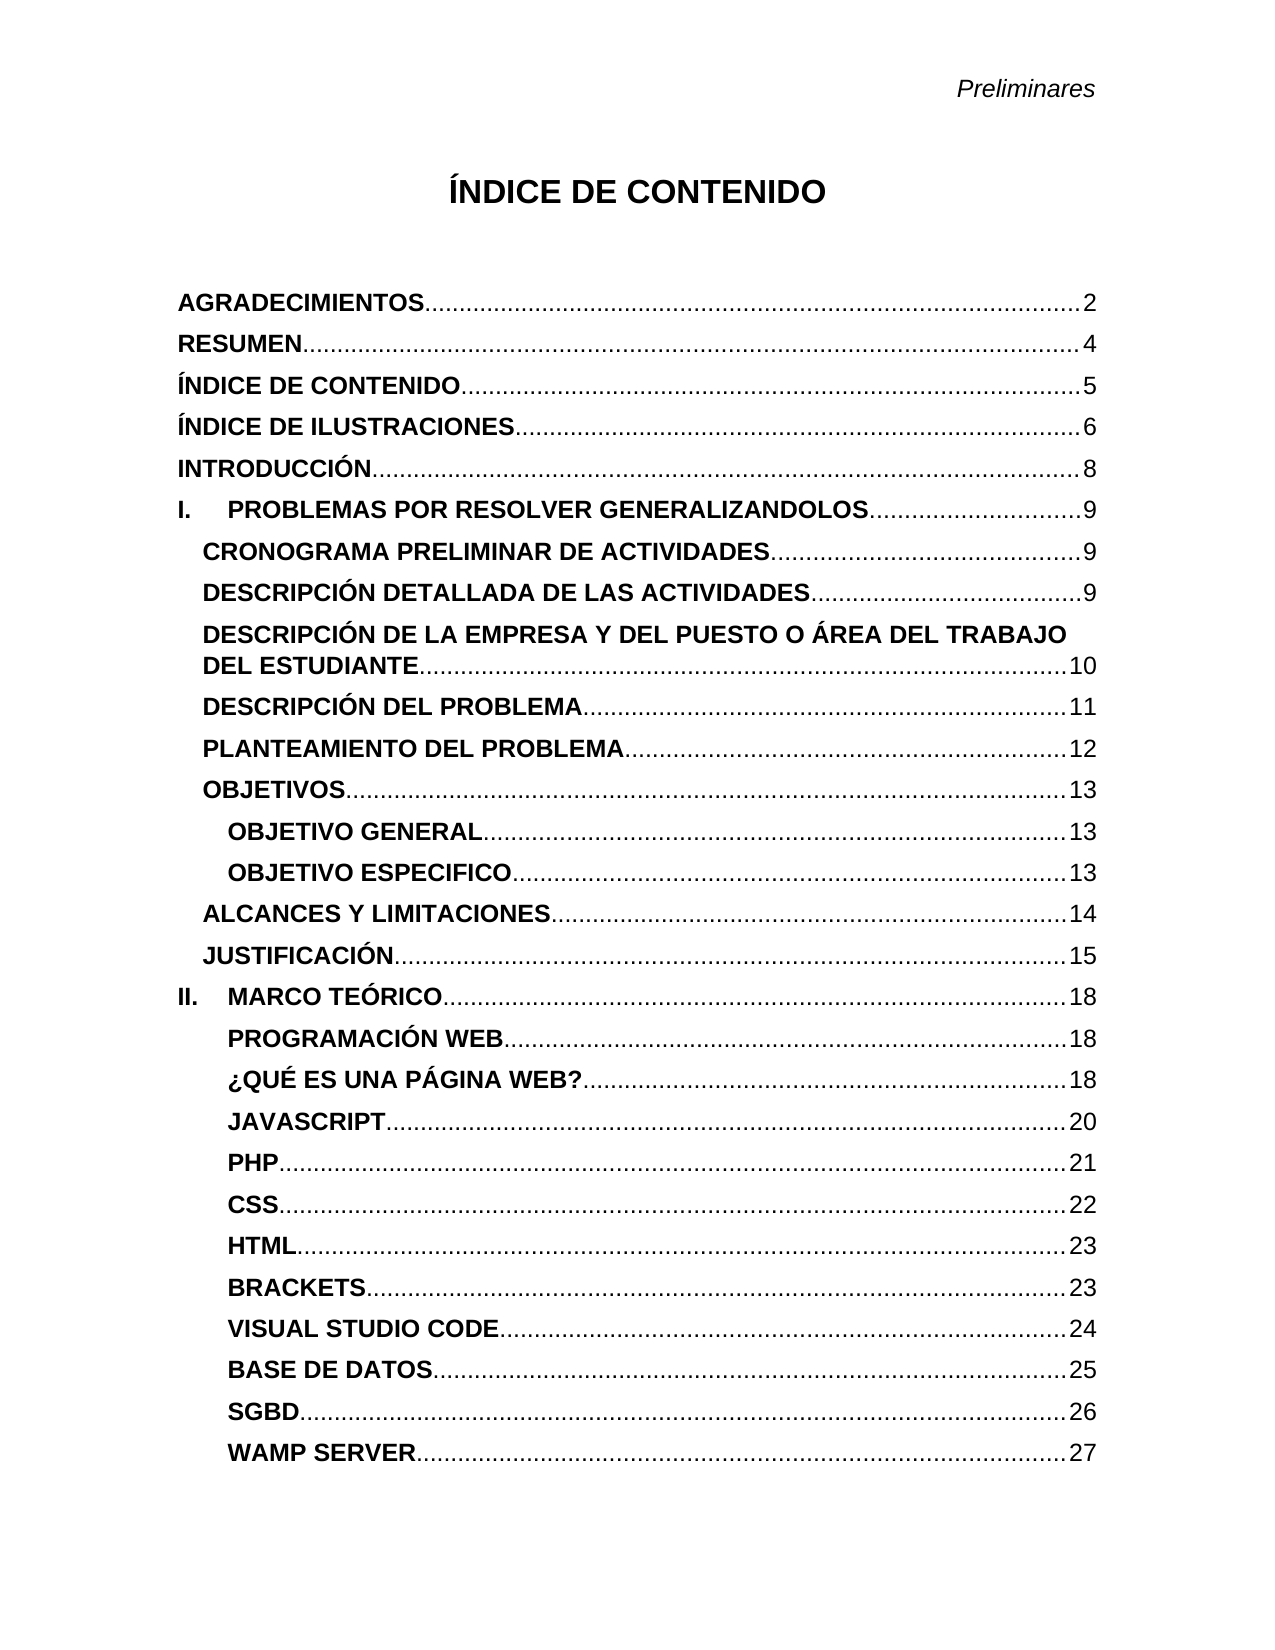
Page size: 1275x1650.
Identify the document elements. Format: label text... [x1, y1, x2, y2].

subtitle ÍNDICE DE CONTENIDO [177, 173, 1098, 211]
